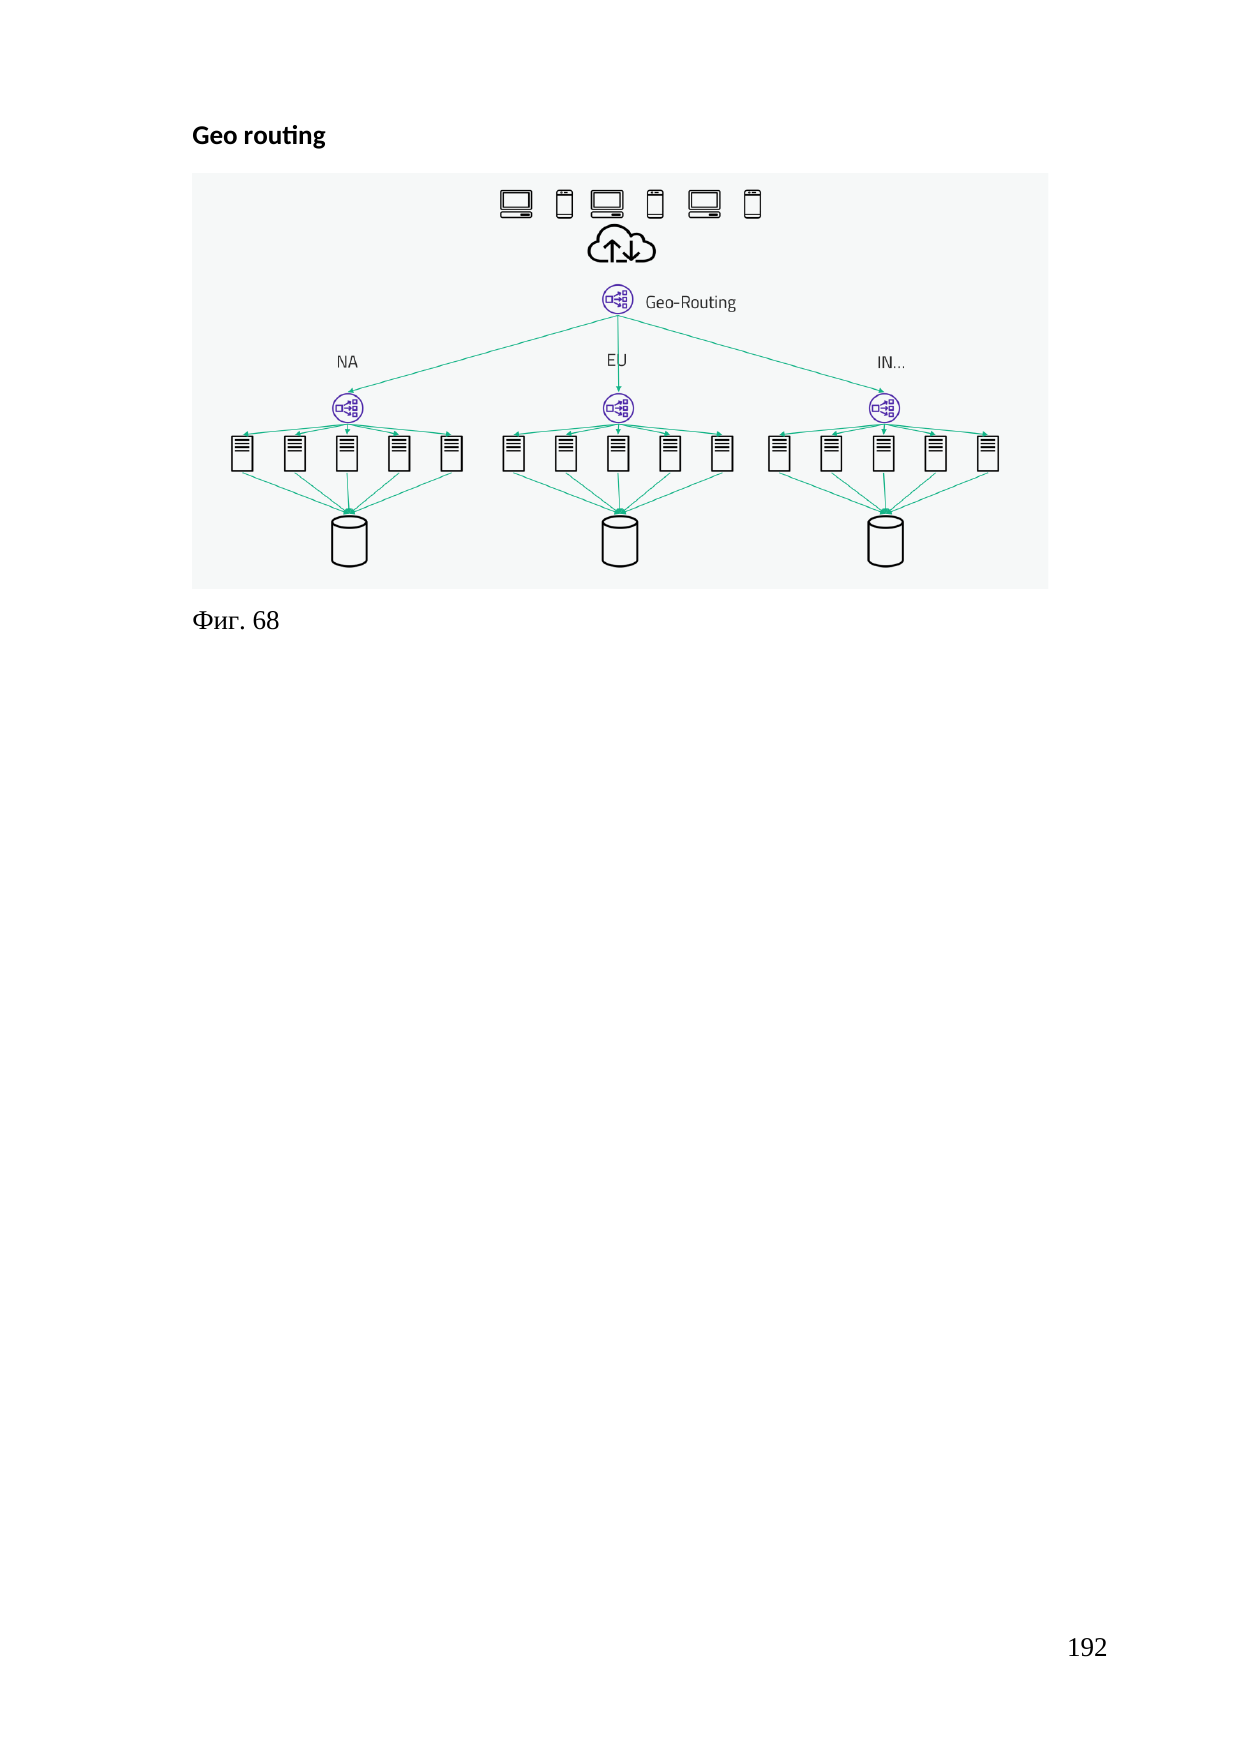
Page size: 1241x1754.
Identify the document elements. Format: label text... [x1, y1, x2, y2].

subtitle Geo routing [133, 118, 1107, 151]
picture [192, 173, 1049, 589]
text Фиг. 68 [133, 604, 1107, 635]
